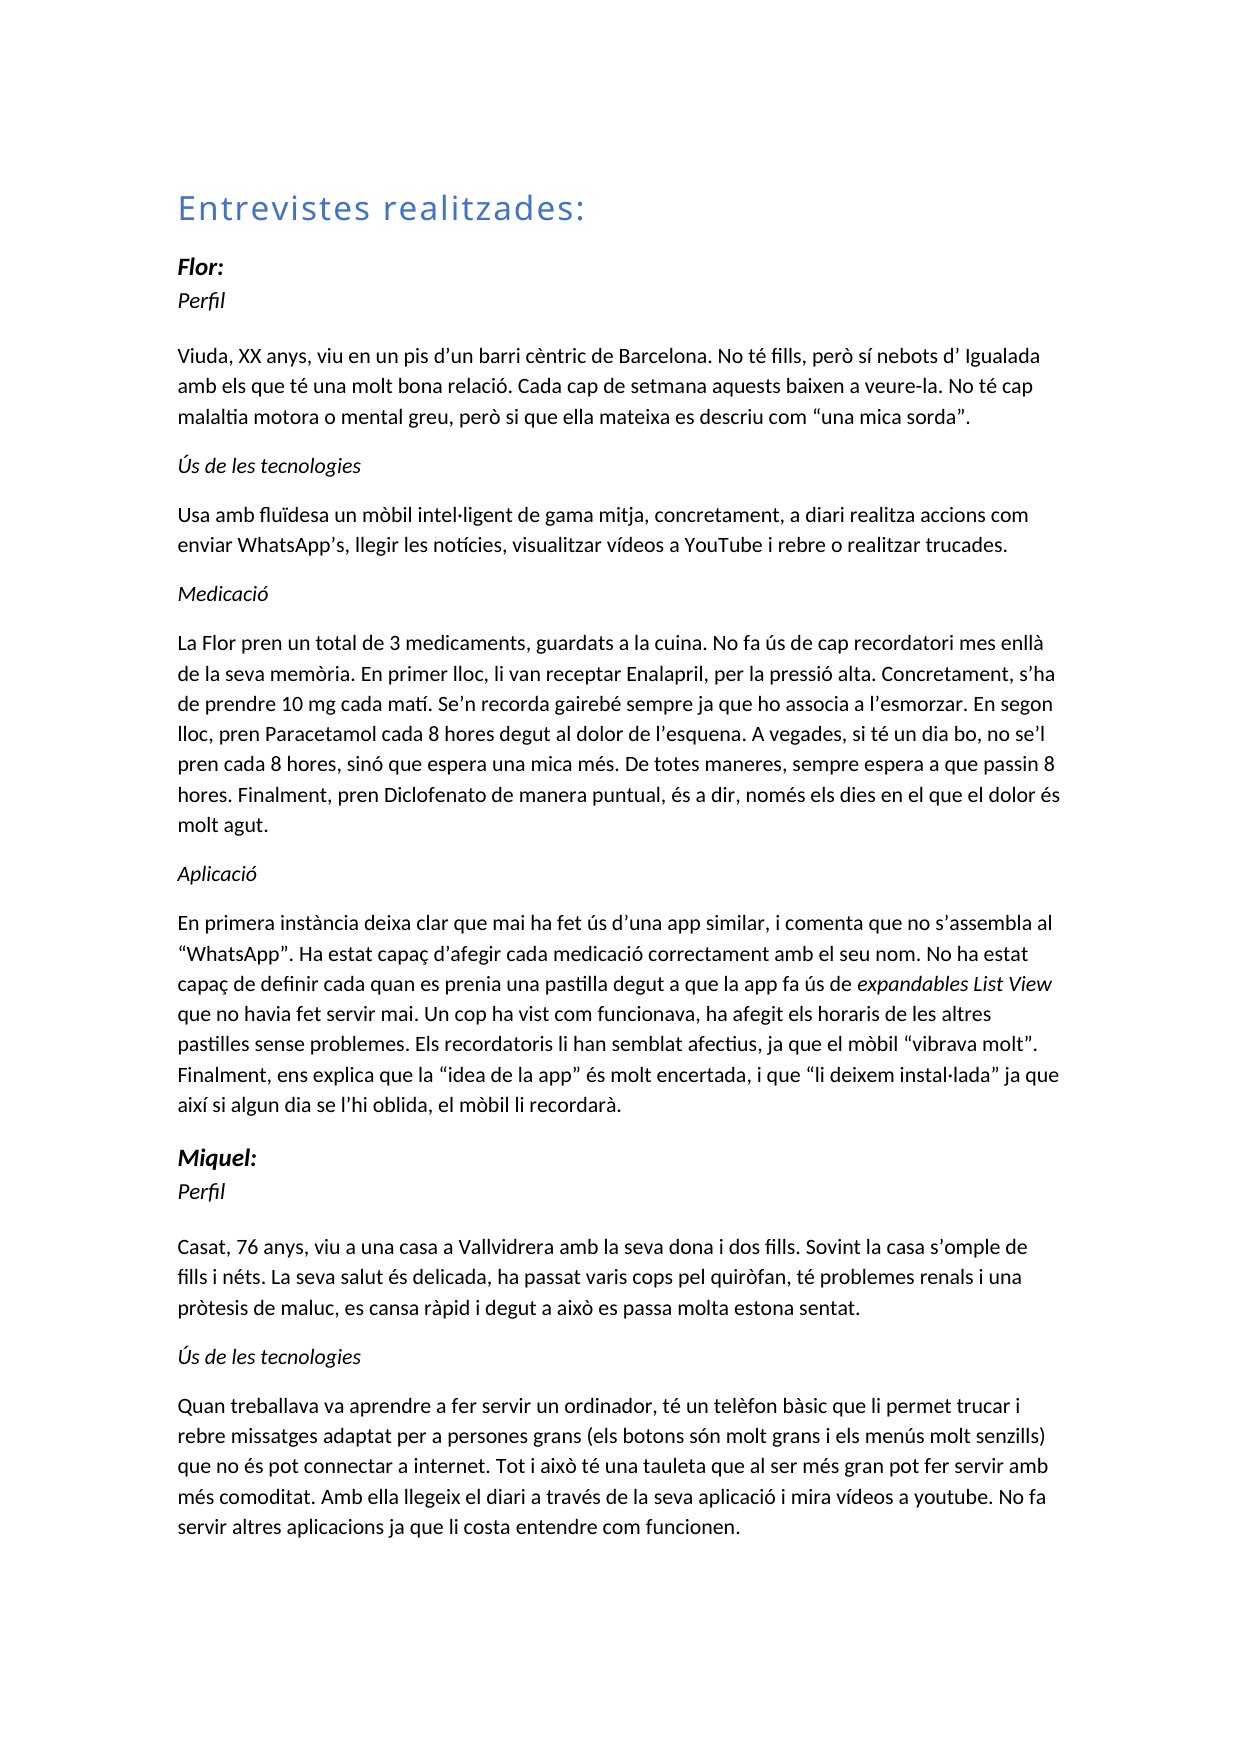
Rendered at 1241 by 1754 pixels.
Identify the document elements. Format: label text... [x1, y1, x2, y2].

text Viuda, XX anys, viu en un pis d’un barri cèntric de Barcelona. No té fills, però sí nebots d’ Igualada amb els que té una molt bona relació. Cada cap de setmana aquests baixen a veure-la. No té cap malaltia motora o mental greu, però si que ella mateixa es descriu com “una mica sorda”. [177, 342, 1063, 429]
text Usa amb fluïdesa un mòbil intel·ligent de gama mitja, concretament, a diari realitza accions com enviar WhatsApp’s, llegir les notícies, visualitzar vídeos a YouTube i rebre o realitzar trucades. [177, 501, 1063, 558]
subtitle Miquel: [177, 1142, 1063, 1173]
text En primera instància deixa clar que mai ha fet ús d’una app similar, i comenta que no s’assembla al “WhatsApp”. Ha estat capaç d’afegir cada medicació correctament amb el seu nom. No ha estat capaç de definir cada quan es prenia una pastilla degut a que la app fa ús de expandables List View que no havia fet servir mai. Un cop ha vist com funcionava, ha afegit els horaris de les altres pastilles sense problemes. Els recordatoris li han semblat afectius, ja que el mòbil “vibrava molt”. Finalment, ens explica que la “idea de la app” és molt encertada, i que “li deixem instal·lada” ja que així si algun dia se l’hi oblida, el mòbil li recordarà. [177, 909, 1063, 1118]
text Ús de les tecnologies [177, 452, 1063, 478]
text Medicació [177, 580, 1063, 607]
text Ús de les tecnologies [177, 1343, 1063, 1369]
text Quan treballava va aprendre a fer servir un ordinador, té un telèfon bàsic que li permet trucar i rebre missatges adaptat per a persones grans (els botons són molt grans i els menús molt senzills) que no és pot connectar a internet. Tot i això té una tauleta que al ser més gran pot fer servir amb més comoditat. Amb ella llegeix el diari a través de la seva aplicació i mira vídeos a youtube. No fa servir altres aplicacions ja que li costa entendre com funcionen. [177, 1392, 1063, 1540]
subtitle Entrevistes realitzades: [177, 185, 1063, 231]
text Aplicació [177, 860, 1063, 887]
text Casat, 76 anys, viu a una casa a Vallvidrera amb la seva dona i dos fills. Sovint la casa s’omple de fills i néts. La seva salut és delicada, ha passat varis cops pel quiròfan, té problemes renals i una pròtesis de maluc, es cansa ràpid i degut a això es passa molta estona sentat. [177, 1233, 1063, 1321]
text Perfil [177, 1177, 1063, 1205]
subtitle Flor: [177, 251, 1063, 282]
text La Flor pren un total de 3 medicaments, guardats a la cuina. No fa ús de cap recordatori mes enllà de la seva memòria. En primer lloc, li van receptar Enalapril, per la pressió alta. Concretament, s’ha de prendre 10 mg cada matí. Se’n recorda gairebé sempre ja que ho associa a l’esmorzar. En segon lloc, pren Paracetamol cada 8 hores degut al dolor de l’esquena. A vegades, si té un dia bo, no se’l pren cada 8 hores, sinó que espera una mica més. De totes maneres, sempre espera a que passin 8 hores. Finalment, pren Diclofenato de manera puntual, és a dir, només els dies en el que el dolor és molt agut. [177, 629, 1063, 838]
text Perfil [177, 286, 1063, 314]
